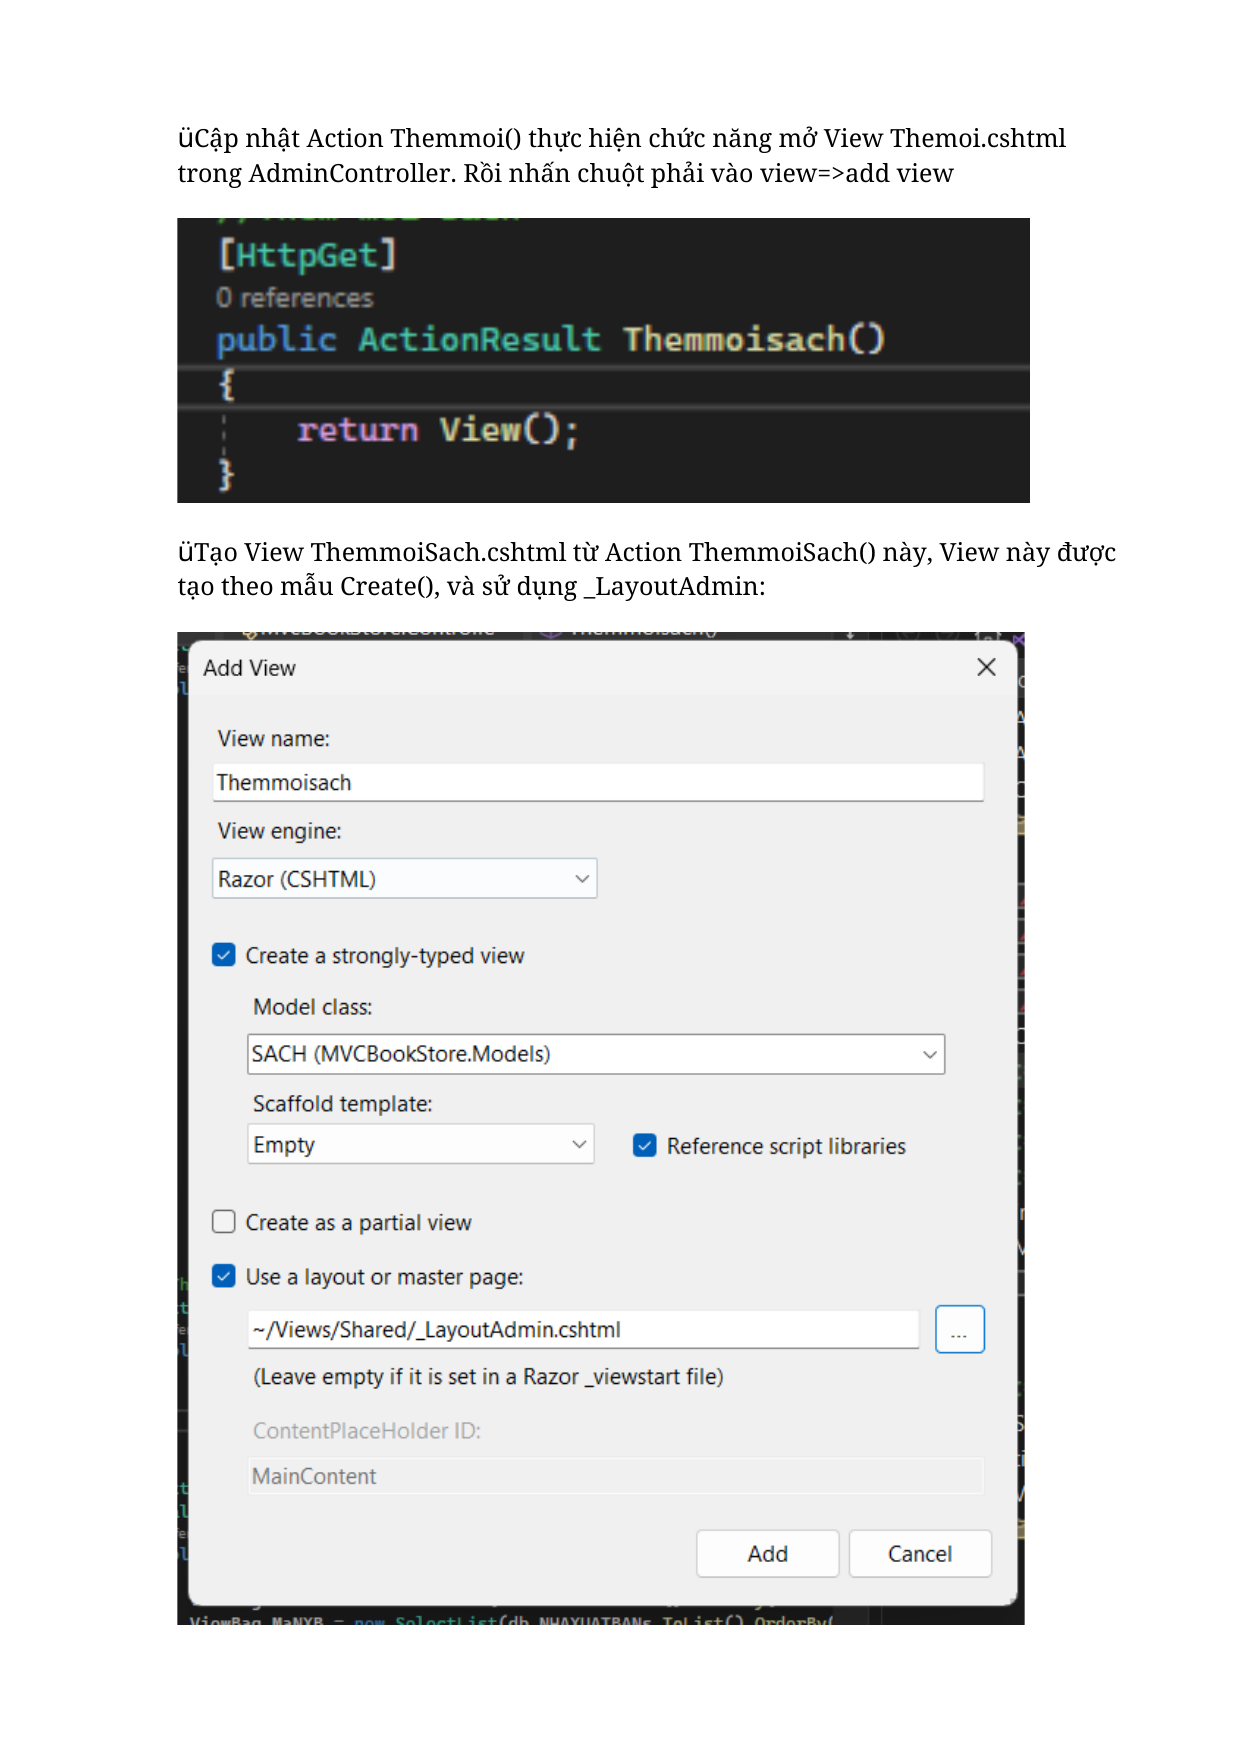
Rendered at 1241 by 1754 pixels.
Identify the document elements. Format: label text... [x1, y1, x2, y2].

picture [177, 632, 1025, 1625]
text üCập nhật Action Themmoi() thực hiện chức năng mở View Themoi.cshtml trong AdminController. Rồi nhấn chuột phải vào view=>add view [177, 118, 1122, 189]
picture [177, 218, 1030, 503]
text üTạo View ThemmoiSach.cshtml từ Action ThemmoiSach() này, View này được tạo theo mẫu Create(), và sử dụng _LayoutAdmin: [177, 532, 1122, 603]
